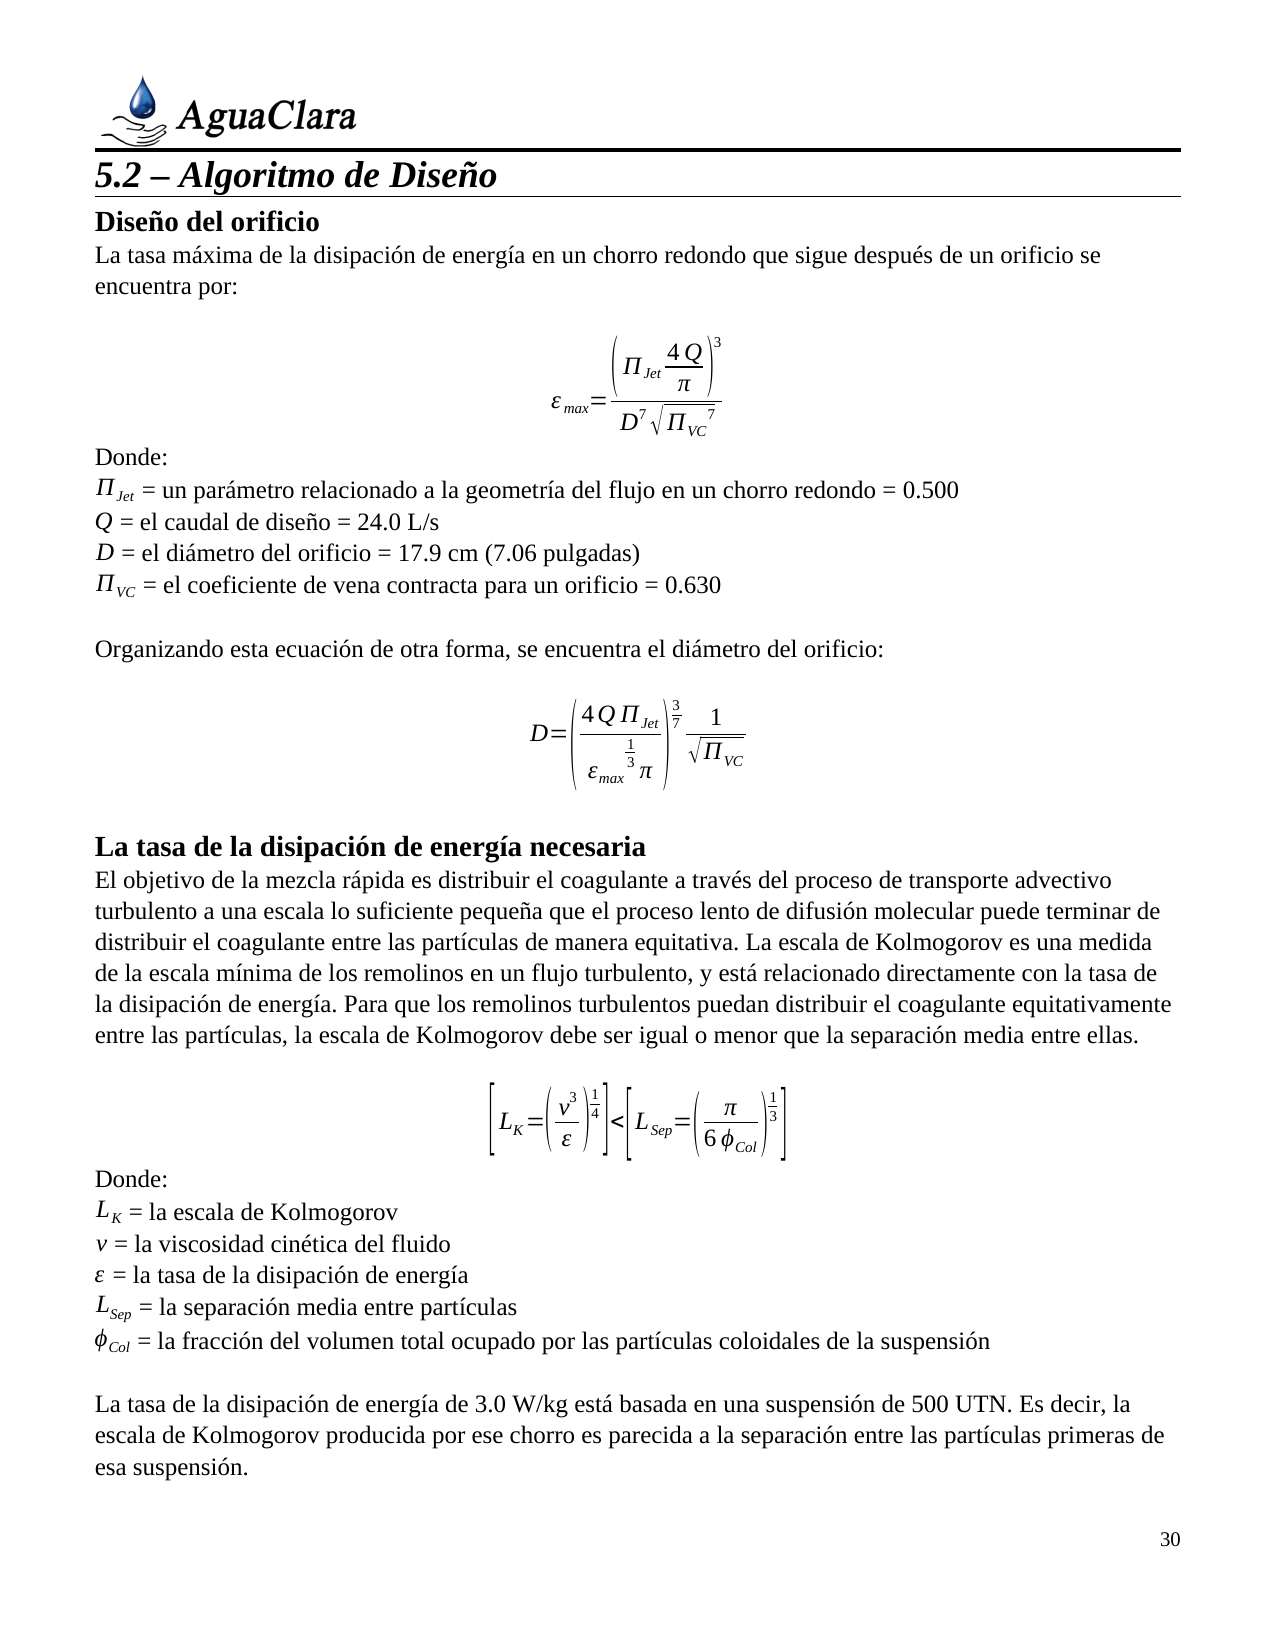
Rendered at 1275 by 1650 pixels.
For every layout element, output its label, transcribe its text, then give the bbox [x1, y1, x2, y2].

text = la separación media entre partículas [94, 1291, 1181, 1322]
text = un parámetro relacionado a la geometría del flujo en un chorro redondo = 0.500 [94, 473, 1181, 505]
text Organizando esta ecuación de otra forma, se encuentra el diámetro del orificio: [94, 634, 1181, 663]
text Donde: [94, 442, 1181, 471]
text = la tasa de la disipación de energía [94, 1260, 1181, 1289]
text La tasa máxima de la disipación de energía en un chorro redondo que sigue después de un orificio se encuentra por: [94, 240, 1181, 300]
text = la fracción del volumen total ocupado por las partículas coloidales de la suspensión [94, 1325, 1181, 1356]
text = la escala de Kolmogorov [94, 1195, 1181, 1227]
text Donde: [94, 1164, 1181, 1193]
text La tasa de la disipación de energía de 3.0 W/kg está basada en una suspensión de 500 UTN. Es decir, la escala de Kolmogorov producida por ese chorro es parecida a la separación entre las partículas primeras de esa suspensión. [94, 1389, 1181, 1480]
text = el diámetro del orificio = 17.9 cm (7.06 pulgadas) [94, 538, 1181, 567]
text = el caudal de diseño = 24.0 L/s [94, 507, 1181, 536]
subtitle Diseño del orificio [94, 204, 1181, 238]
text = la viscosidad cinética del fluido [94, 1229, 1181, 1258]
text = el coeficiente de vena contracta para un orificio = 0.630 [94, 569, 1181, 601]
subtitle La tasa de la disipación de energía necesaria [94, 829, 1181, 863]
subtitle – Algoritmo de Diseño [94, 152, 1181, 197]
text El objetivo de la mezcla rápida es distribuir el coagulante a través del proceso de transporte advectivo turbulento a una escala lo suficiente pequeña que el proceso lento de difusión molecular puede terminar de distribuir el coagulante entre las partículas de manera equitativa. La escala de Kolmogorov es una medida de la escala mínima de los remolinos en un flujo turbulento, y está relacionado directamente con la tasa de la disipación de energía. Para que los remolinos turbulentos puedan distribuir el coagulante equitativamente entre las partículas, la escala de Kolmogorov debe ser igual o menor que la separación media entre ellas. [94, 865, 1181, 1049]
picture [94, 75, 373, 148]
